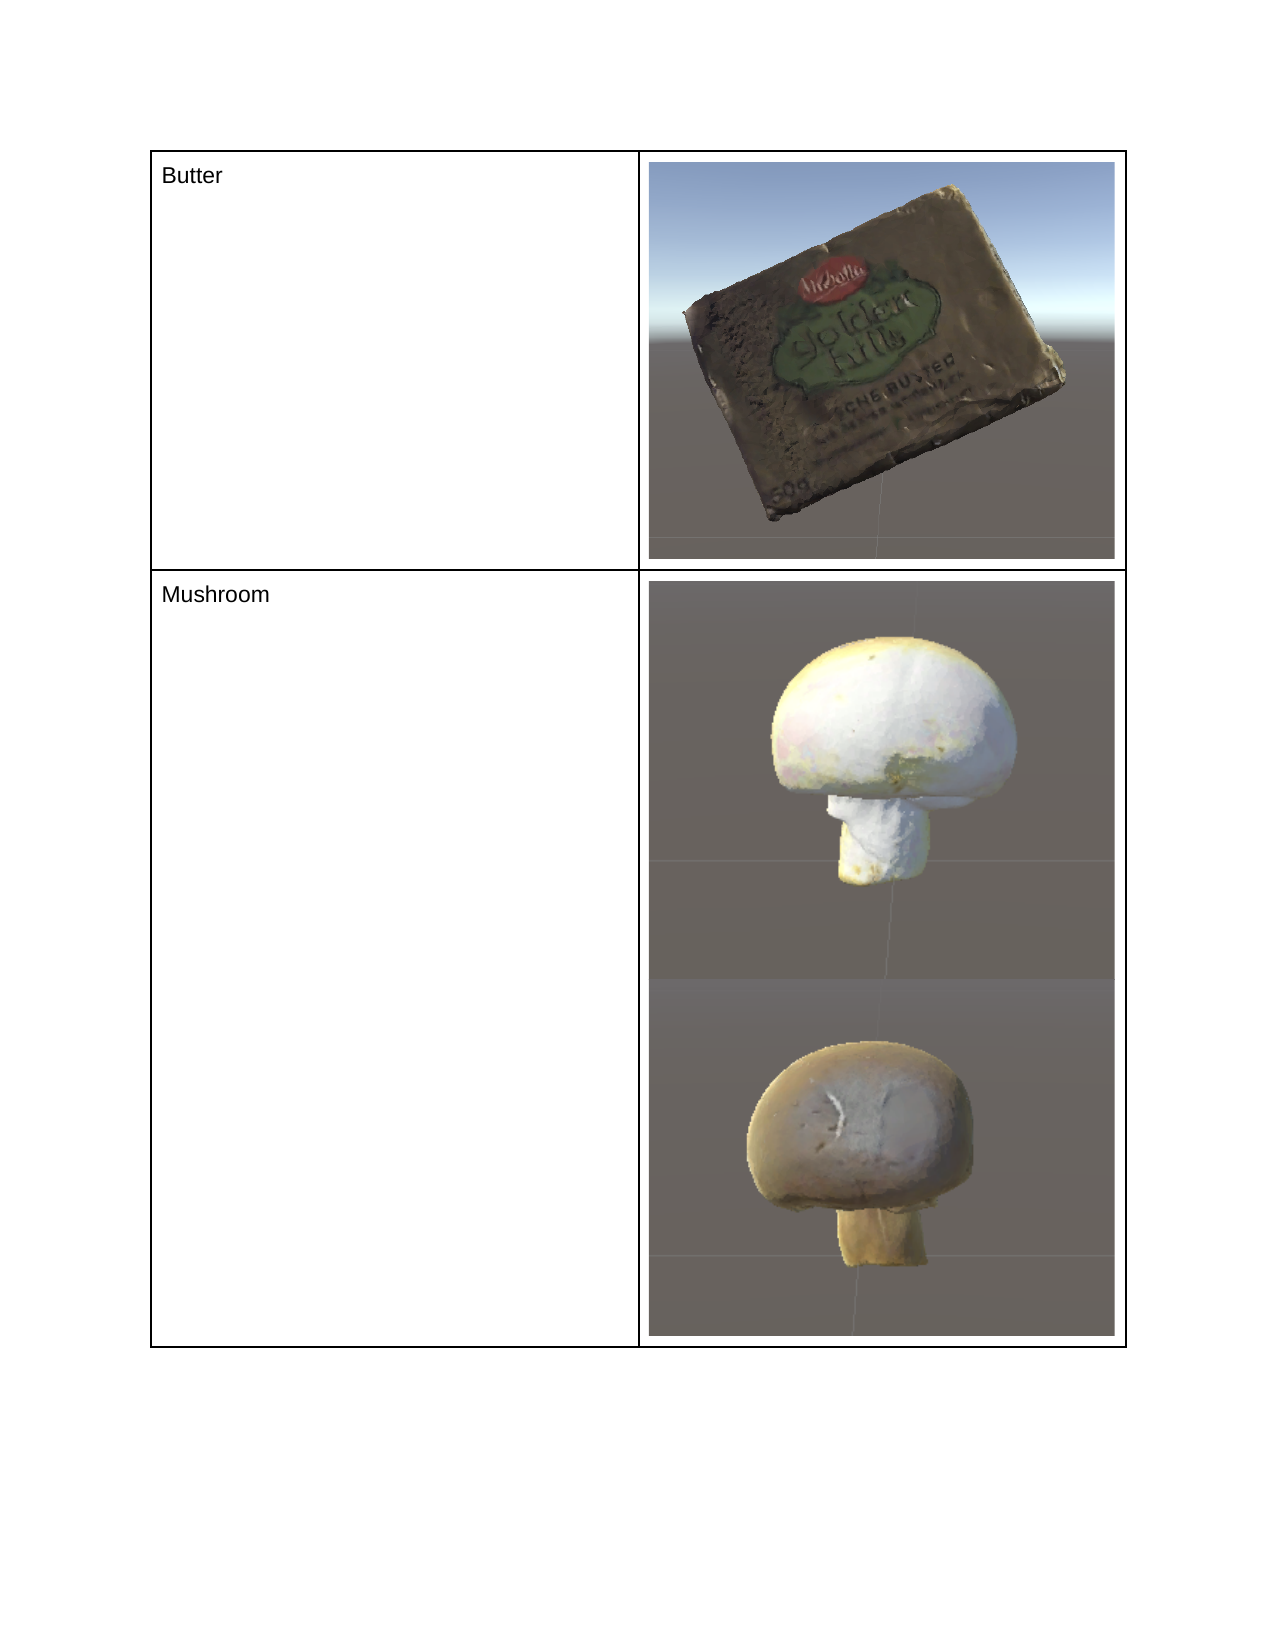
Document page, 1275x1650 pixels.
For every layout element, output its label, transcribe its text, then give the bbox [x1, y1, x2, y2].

table_cell [640, 152, 1125, 569]
table_cell Mushroom [152, 571, 638, 1346]
picture [648, 581, 1115, 1336]
picture [648, 162, 1115, 559]
table_cell Butter [152, 152, 638, 569]
table_cell [640, 571, 1125, 1346]
